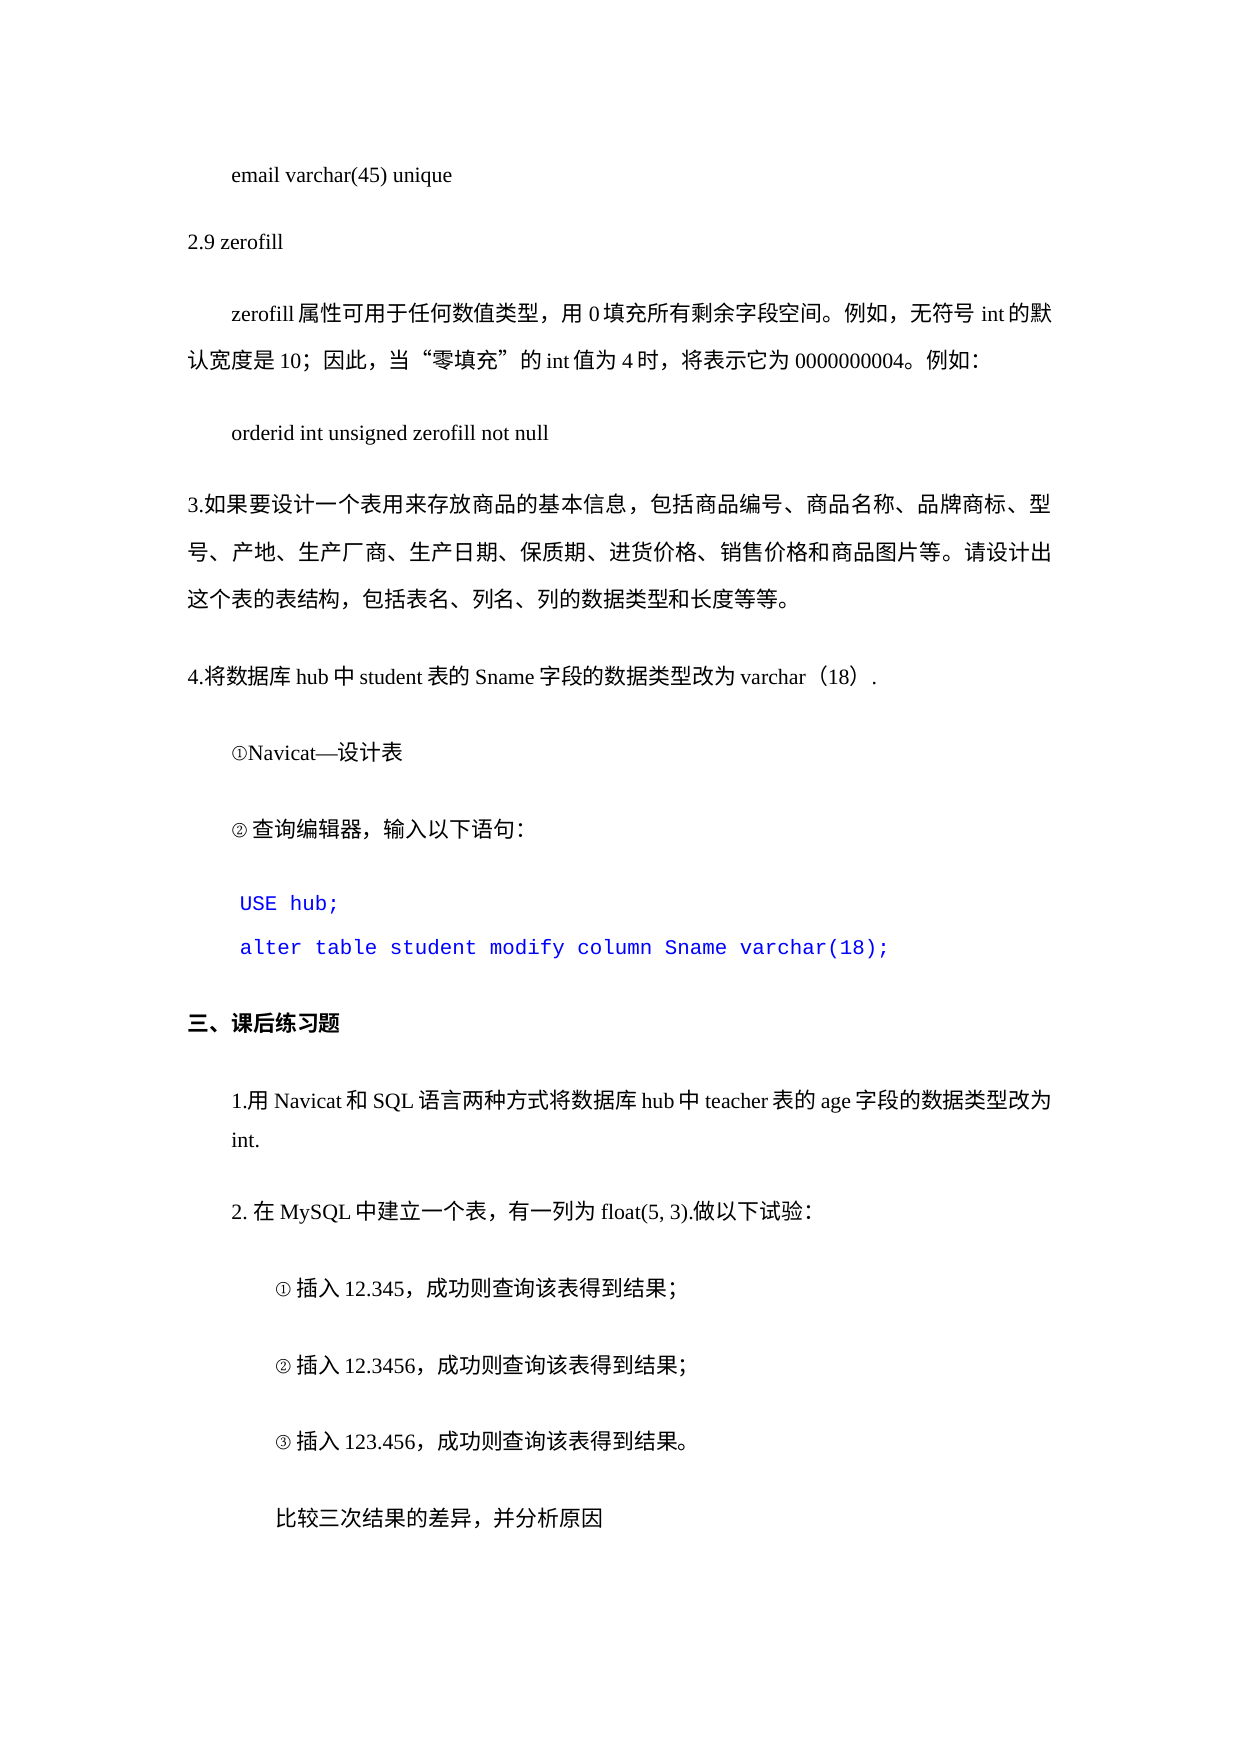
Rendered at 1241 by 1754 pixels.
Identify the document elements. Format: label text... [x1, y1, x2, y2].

text ①Navicat—设计表 [187, 735, 1053, 767]
text USE hub; [187, 889, 1053, 921]
text 3.如果要设计一个表用来存放商品的基本信息，包括商品编号、商品名称、品牌商标、型号、产地、生产厂商、生产日期、保质期、进货价格、销售价格和商品图片等。请设计出这个表的表结构，包括表名、列名、列的数据类型和长度等等。 [187, 487, 1053, 614]
text alter table student modify column Sname varchar(18); [187, 933, 1053, 966]
text ②查询编辑器，输入以下语句： [187, 812, 1053, 844]
text 比较三次结果的差异，并分析原因 [231, 1501, 1053, 1533]
text ①插入12.345，成功则查询该表得到结果； [231, 1271, 1053, 1303]
text 三、课后练习题 [187, 1006, 1053, 1038]
text 4.将数据库hub中student表的Sname字段的数据类型改为varchar（18）. [187, 659, 1053, 690]
text email varchar(45) unique [187, 162, 1053, 187]
text 2. 在MySQL中建立一个表，有一列为float(5, 3).做以下试验： [231, 1194, 1053, 1226]
text 2.9 zerofill [187, 229, 1053, 254]
text 1.用Navicat和SQL语言两种方式将数据库hub中teacher表的age字段的数据类型改为int. [231, 1083, 1053, 1153]
text ③插入123.456，成功则查询该表得到结果。 [231, 1424, 1053, 1456]
text zerofill属性可用于任何数值类型，用0填充所有剩余字段空间。例如，无符号int的默认宽度是10；因此，当“零填充”的int值为4时，将表示它为0000000004。例如： [187, 296, 1053, 375]
text orderid int unsigned zerofill not null [187, 420, 1053, 445]
text ②插入12.3456，成功则查询该表得到结果； [231, 1348, 1053, 1379]
